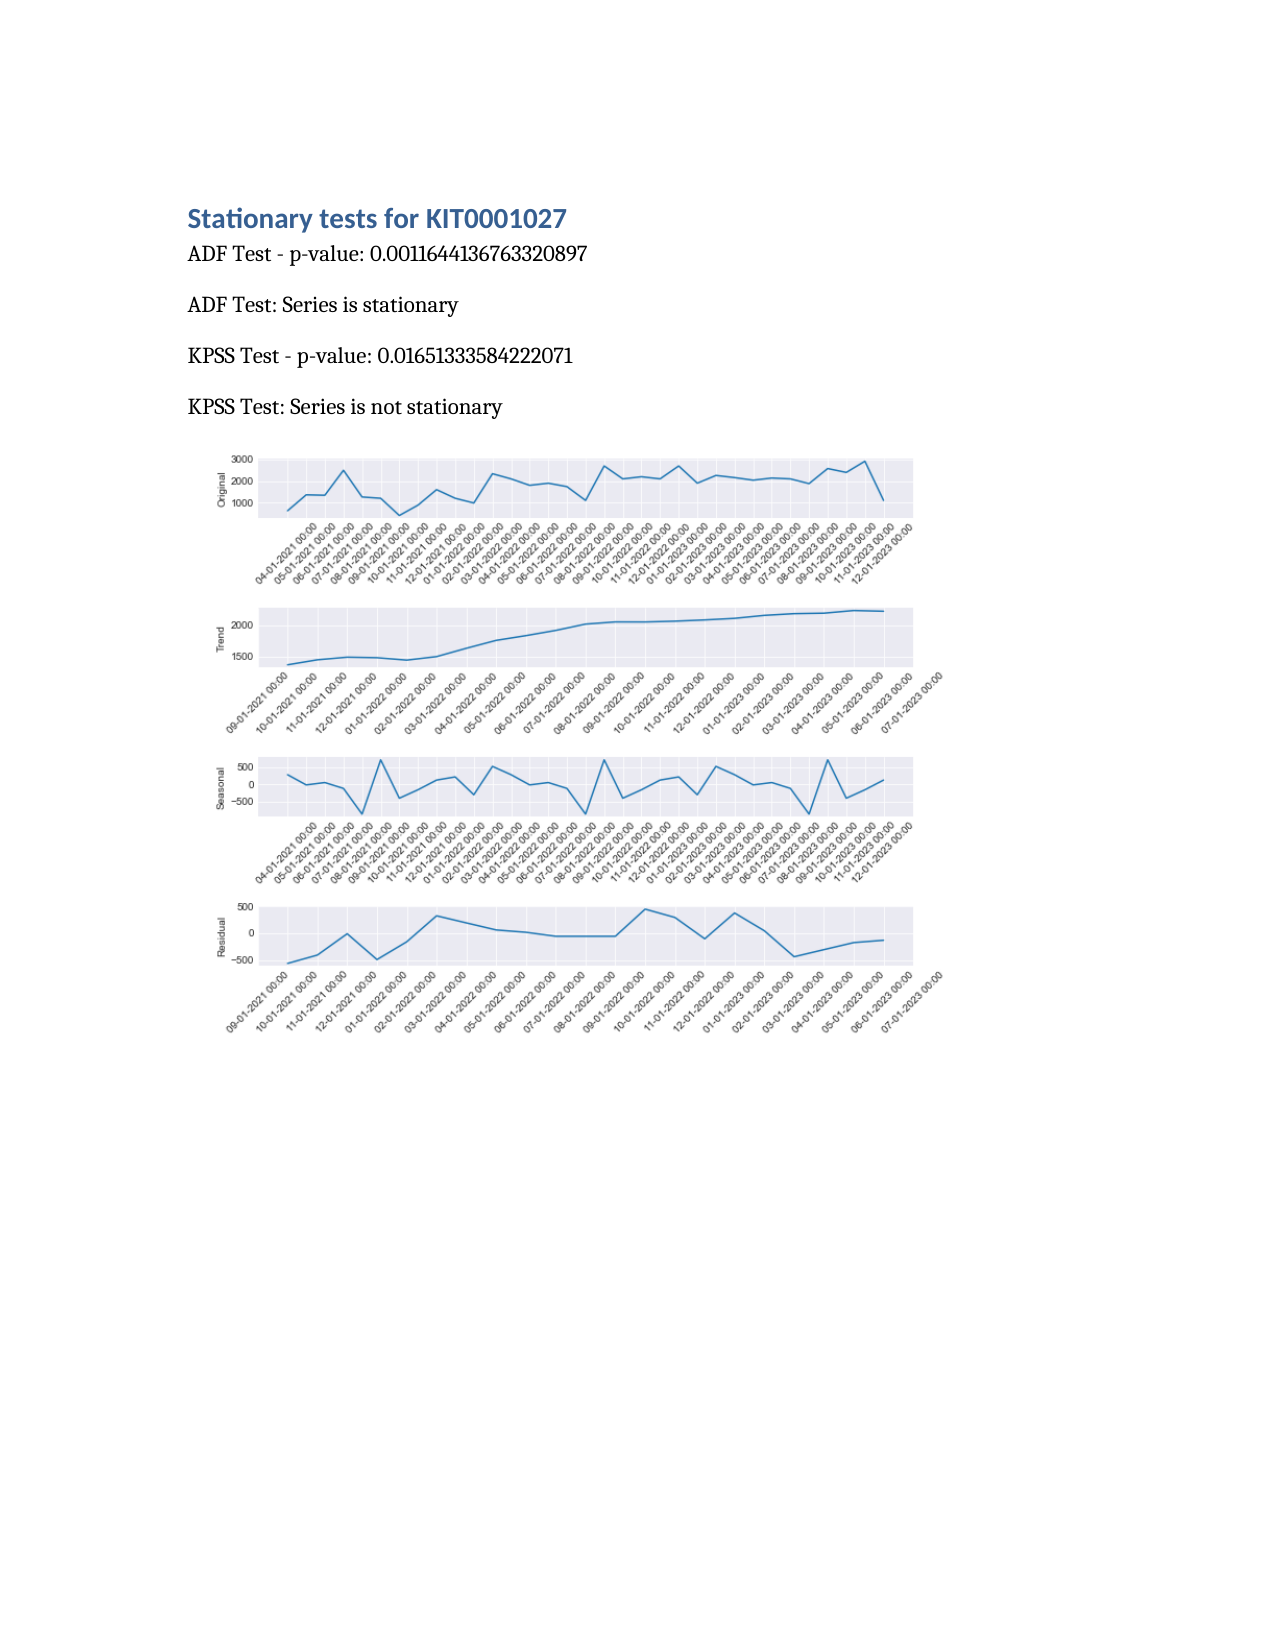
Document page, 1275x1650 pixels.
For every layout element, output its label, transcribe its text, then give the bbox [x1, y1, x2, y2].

text ADF Test - p-value: 0.0011644136763320897 [187, 241, 1087, 267]
picture [206, 445, 957, 1046]
text KPSS Test - p-value: 0.01651333584222071 [187, 343, 1087, 369]
text ADF Test: Series is stationary [187, 292, 1087, 318]
subtitle Stationary tests for KIT0001027 [187, 200, 1087, 236]
text KPSS Test: Series is not stationary [187, 394, 1087, 420]
